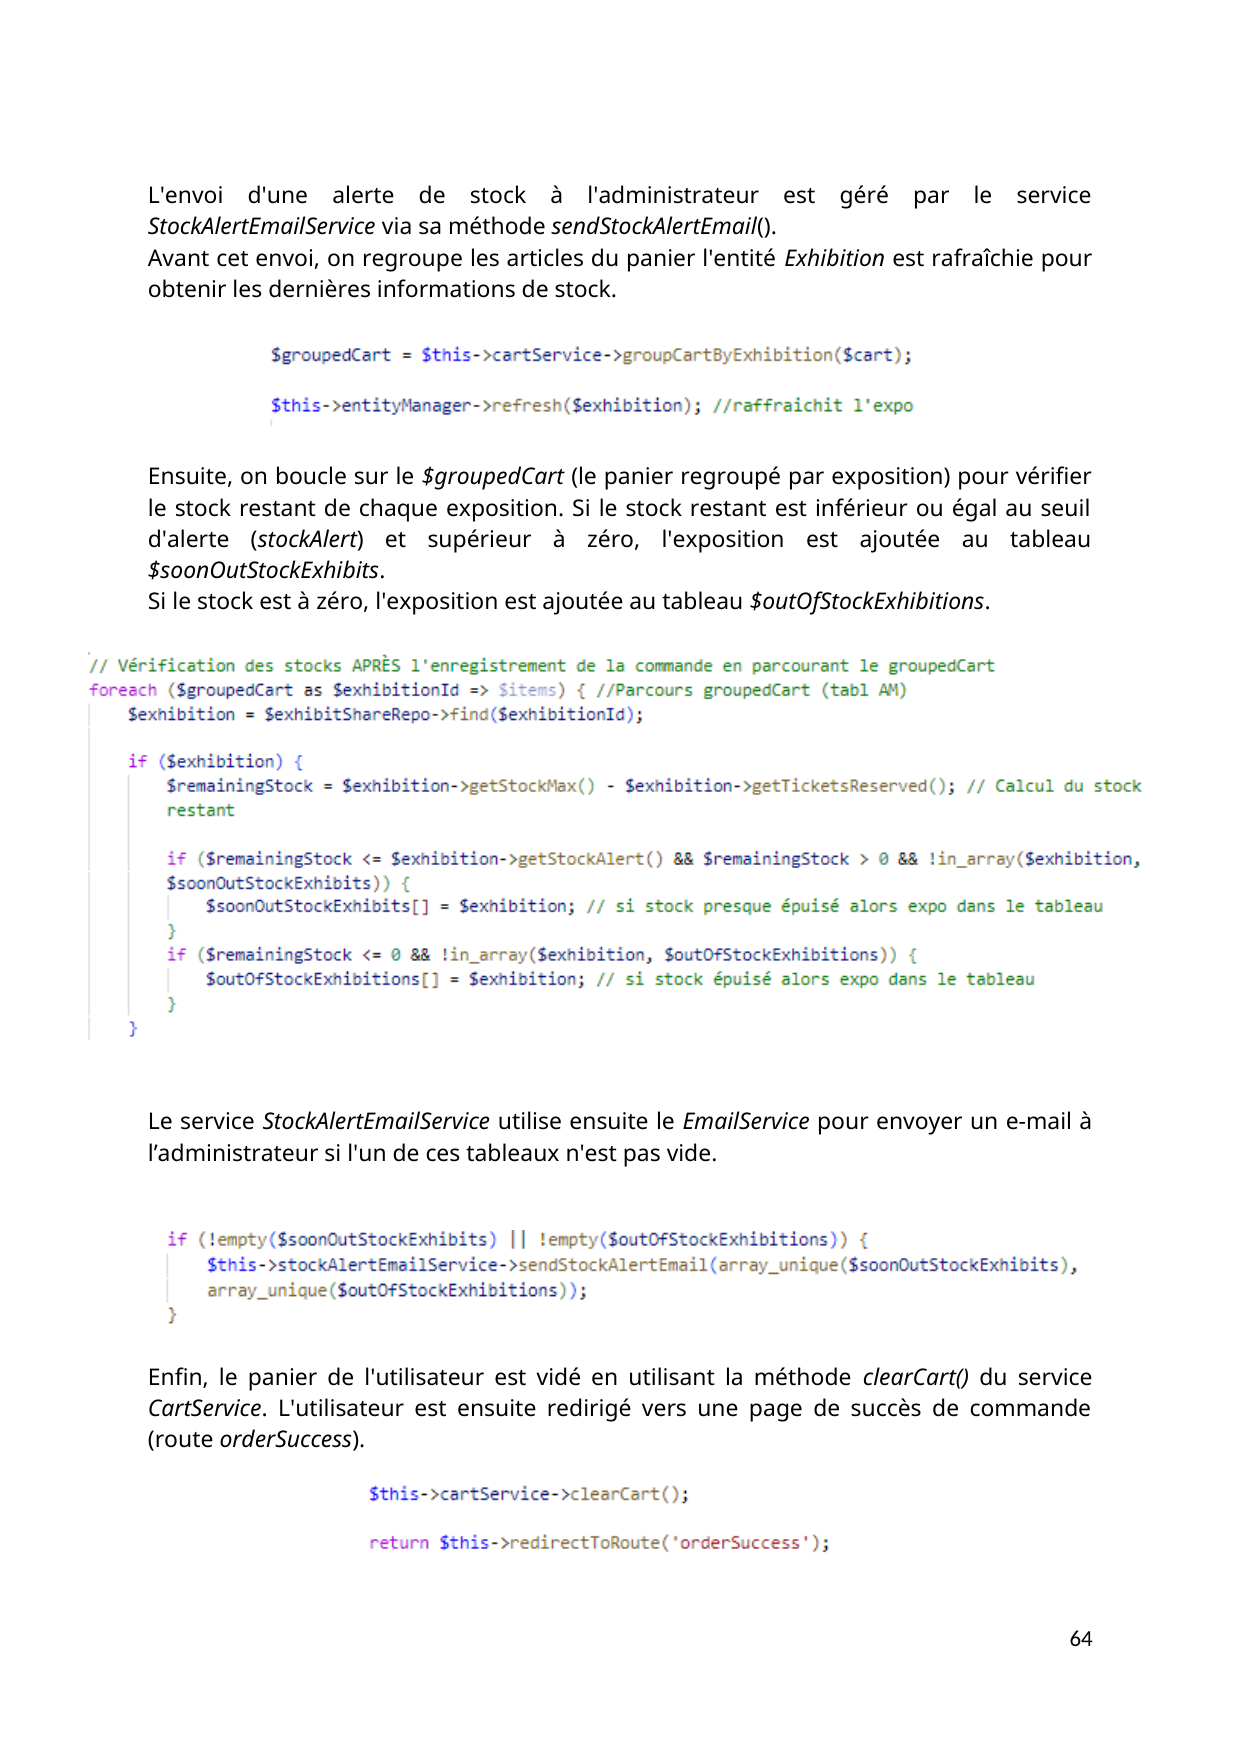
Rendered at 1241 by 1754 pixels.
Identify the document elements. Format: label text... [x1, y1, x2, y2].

picture [361, 1483, 840, 1560]
text Si le stock est à zéro, l'exposition est ajoutée au tableau $outOfStockExhibitions. [148, 585, 1092, 616]
text Le service StockAlertEmailService utilise ensuite le EmailService pour envoyer un e-mail à l’administrateur si l'un de ces tableaux n'est pas vide. [148, 1105, 1092, 1168]
picture [263, 336, 920, 426]
text Avant cet envoi, on regroupe les articles du panier l'entité Exhibition est rafraîchie pour obtenir les dernières informations de stock. [148, 241, 1092, 304]
text L'envoi d'une alerte de stock à l'administrateur est géré par le service StockAlertEmailService via sa méthode sendStockAlertEmail(). [148, 179, 1092, 241]
text Ensuite, on boucle sur le $groupedCart (le panier regroupé par exposition) pour vérifier le stock restant de chaque exposition. Si le stock restant est inférieur ou égal au seuil d'alerte (stockAlert) et supérieur à zéro, l'exposition est ajoutée au tableau $soonOutStockExhibits. [148, 460, 1092, 585]
text Enfin, le panier de l'utilisateur est vidé en utilisant la méthode clearCart() du service CartService. L'utilisateur est ensuite redirigé vers une page de succès de commande (route orderSuccess). [148, 1360, 1092, 1454]
picture [148, 1230, 1086, 1330]
picture [84, 652, 1156, 1043]
